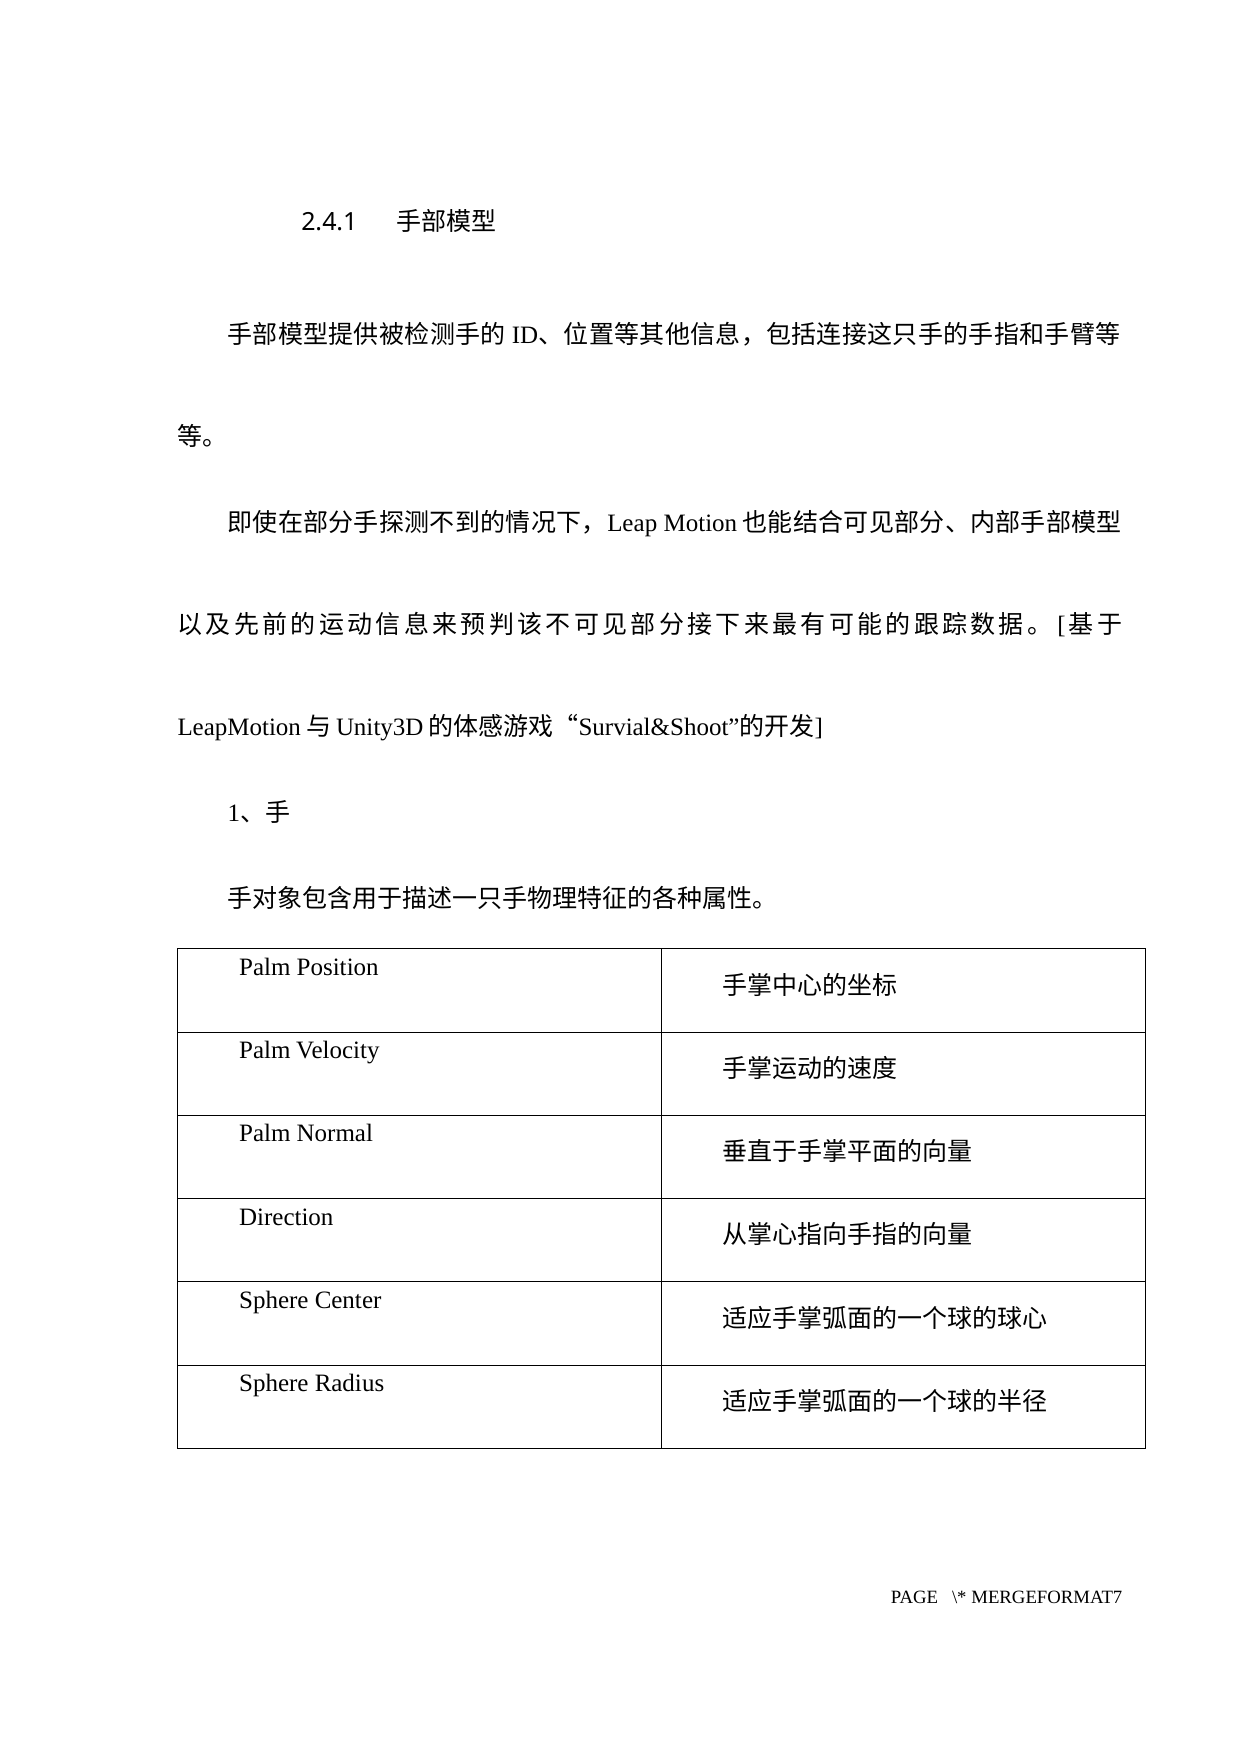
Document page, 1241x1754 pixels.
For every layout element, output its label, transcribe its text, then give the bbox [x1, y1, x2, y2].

table_cell 从掌心指向手指的向量 [662, 1199, 1145, 1281]
table_header 手掌中心的坐标 [662, 949, 1145, 1032]
text 手部模型提供被检测手的ID、位置等其他信息，包括连接这只手的手指和手臂等等。 [177, 298, 1122, 468]
table_cell 手掌运动的速度 [662, 1033, 1145, 1115]
text 即使在部分手探测不到的情况下，Leap Motion也能结合可见部分、内部手部模型以及先前的运动信息来预判该不可见部分接下来最有可能的跟踪数据。[基于LeapMotion与Unity3D的体感游戏“Survial&Shoot”的开发] [177, 486, 1122, 758]
table_cell Direction [178, 1199, 661, 1281]
table_cell 适应手掌弧面的一个球的半径 [662, 1366, 1145, 1448]
subtitle 手部模型 [251, 185, 1122, 253]
table_cell Sphere Radius [178, 1366, 661, 1448]
list 手 [177, 776, 1122, 844]
text 手对象包含用于描述一只手物理特征的各种属性。 [177, 862, 1122, 930]
table_cell 适应手掌弧面的一个球的球心 [662, 1282, 1145, 1364]
table_cell Sphere Center [178, 1282, 661, 1364]
table_cell Palm Velocity [178, 1033, 661, 1115]
table_cell Palm Normal [178, 1116, 661, 1198]
table_header Palm Position [178, 949, 661, 1032]
table_cell 垂直于手掌平面的向量 [662, 1116, 1145, 1198]
